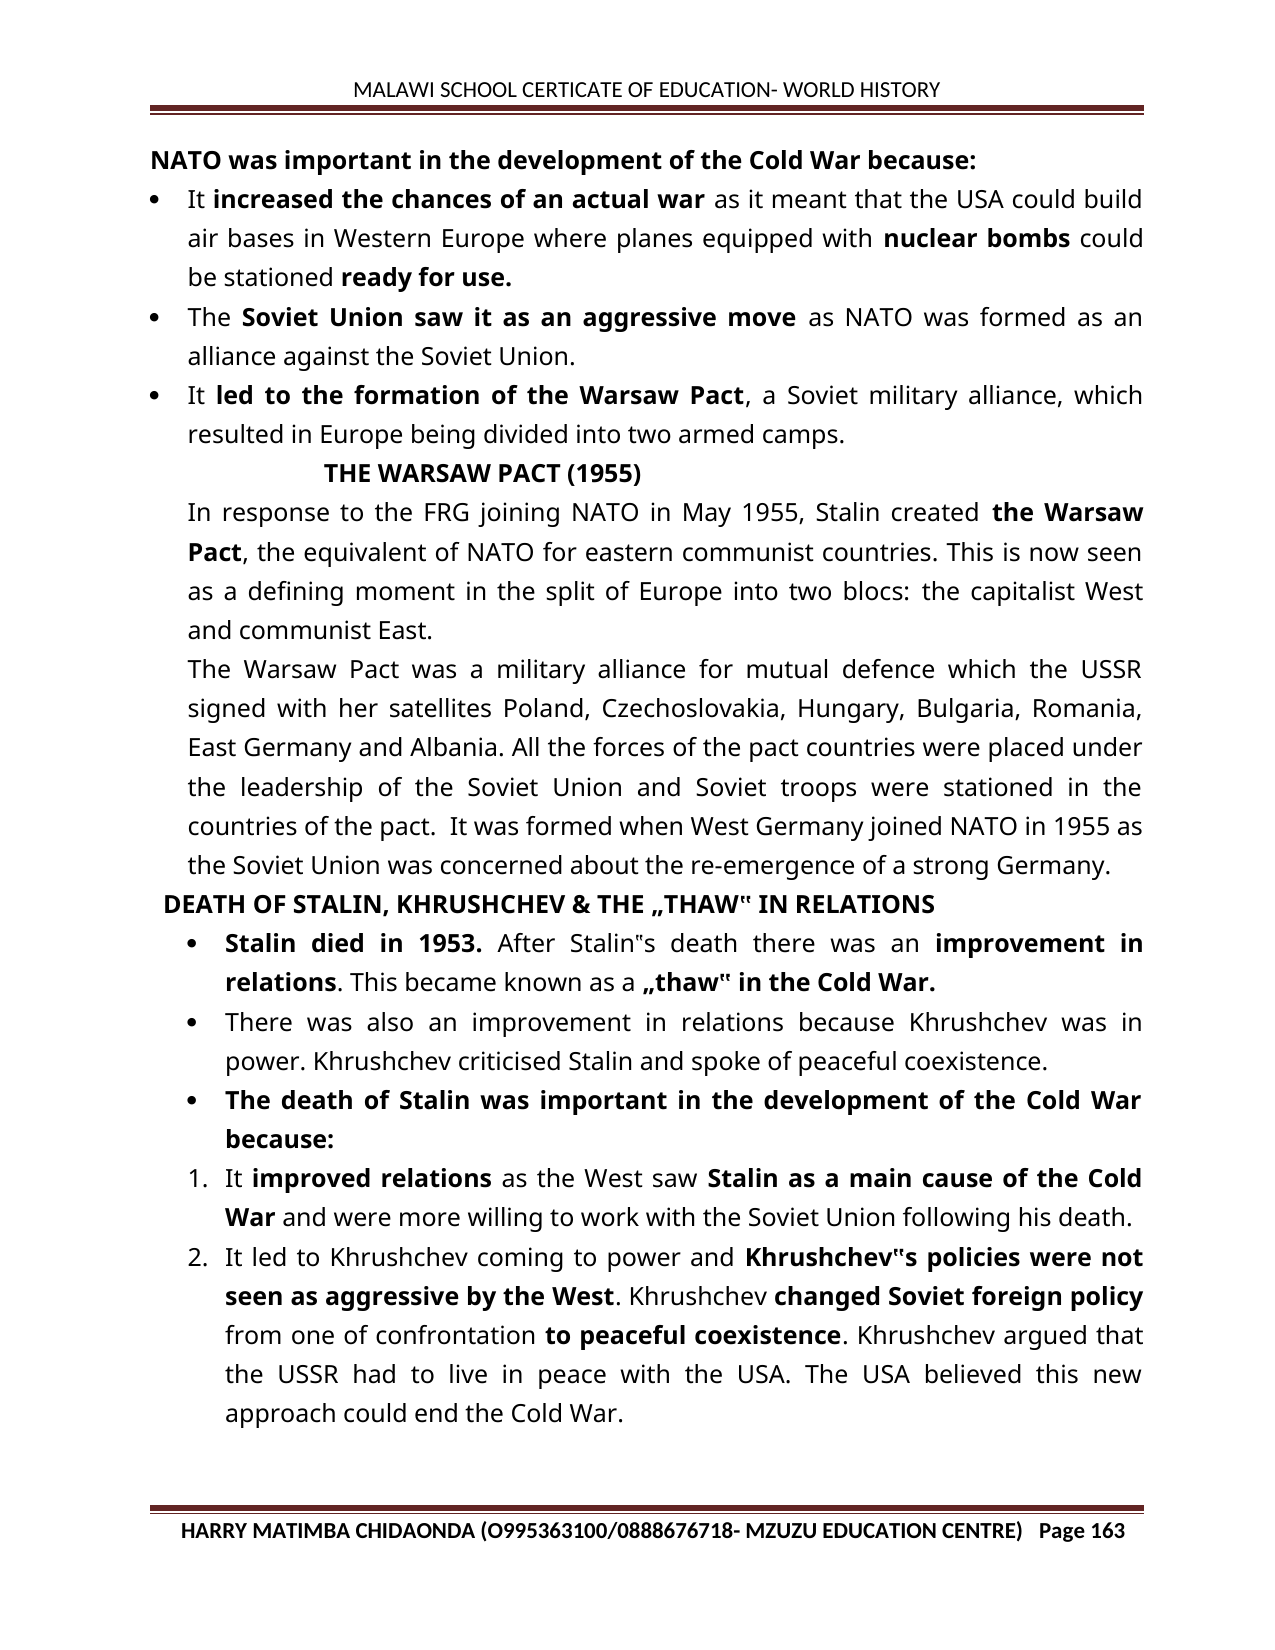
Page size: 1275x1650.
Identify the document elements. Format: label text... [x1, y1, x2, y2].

list It increased the chances of an actual war as it meant that the USA could build air bases in Western Europe where planes equipped with nuclear bombs could be stationed ready for use. [150, 182, 1144, 294]
list The Soviet Union saw it as an aggressive move as NATO was formed as an alliance against the Soviet Union. [150, 299, 1144, 372]
text NATO was important in the development of the Cold War because: [150, 142, 1144, 177]
text DEATH OF STALIN, KHRUSHCHEV & THE „THAW‟ IN RELATIONS [150, 887, 1144, 921]
list It led to Khrushchev coming to power and Khrushchev‟s policies were not seen as aggressive by the West. Khrushchev changed Soviet foreign policy from one of confrontation to peaceful coexistence. Khrushchev argued that the USSR had to live in peace with the USA. The USA believed this new approach could end the Cold War. [187, 1239, 1144, 1430]
list It improved relations as the West saw Stalin as a main cause of the Cold War and were more willing to work with the Soviet Union following his death. [187, 1161, 1144, 1234]
list In response to the FRG joining NATO in May 1955, Stalin created the Warsaw Pact, the equivalent of NATO for eastern communist countries. This is now seen as a defining moment in the split of Europe into two blocs: the capitalist West and communist East. [187, 495, 1144, 647]
list The Warsaw Pact was a military alliance for mutual defence which the USSR signed with her satellites Poland, Czechoslovakia, Hungary, Bulgaria, Romania, East Germany and Albania. All the forces of the pact countries were placed under the leadership of the Soviet Union and Soviet troops were stationed in the countries of the pact. It was formed when West Germany joined NATO in 1955 as the Soviet Union was concerned about the re-emergence of a strong Germany. [187, 652, 1144, 882]
list Stalin died in 1953. After Stalin‟s death there was an improvement in relations. This became known as a „thaw‟ in the Cold War. [187, 926, 1144, 999]
list The death of Stalin was important in the development of the Cold War because: [187, 1082, 1144, 1156]
list There was also an improvement in relations because Khrushchev was in power. Khrushchev criticised Stalin and spoke of peaceful coexistence. [187, 1004, 1144, 1077]
list THE WARSAW PACT (1955) [187, 456, 1144, 490]
list It led to the formation of the Warsaw Pact, a Soviet military alliance, which resulted in Europe being divided into two armed camps. [150, 377, 1144, 451]
